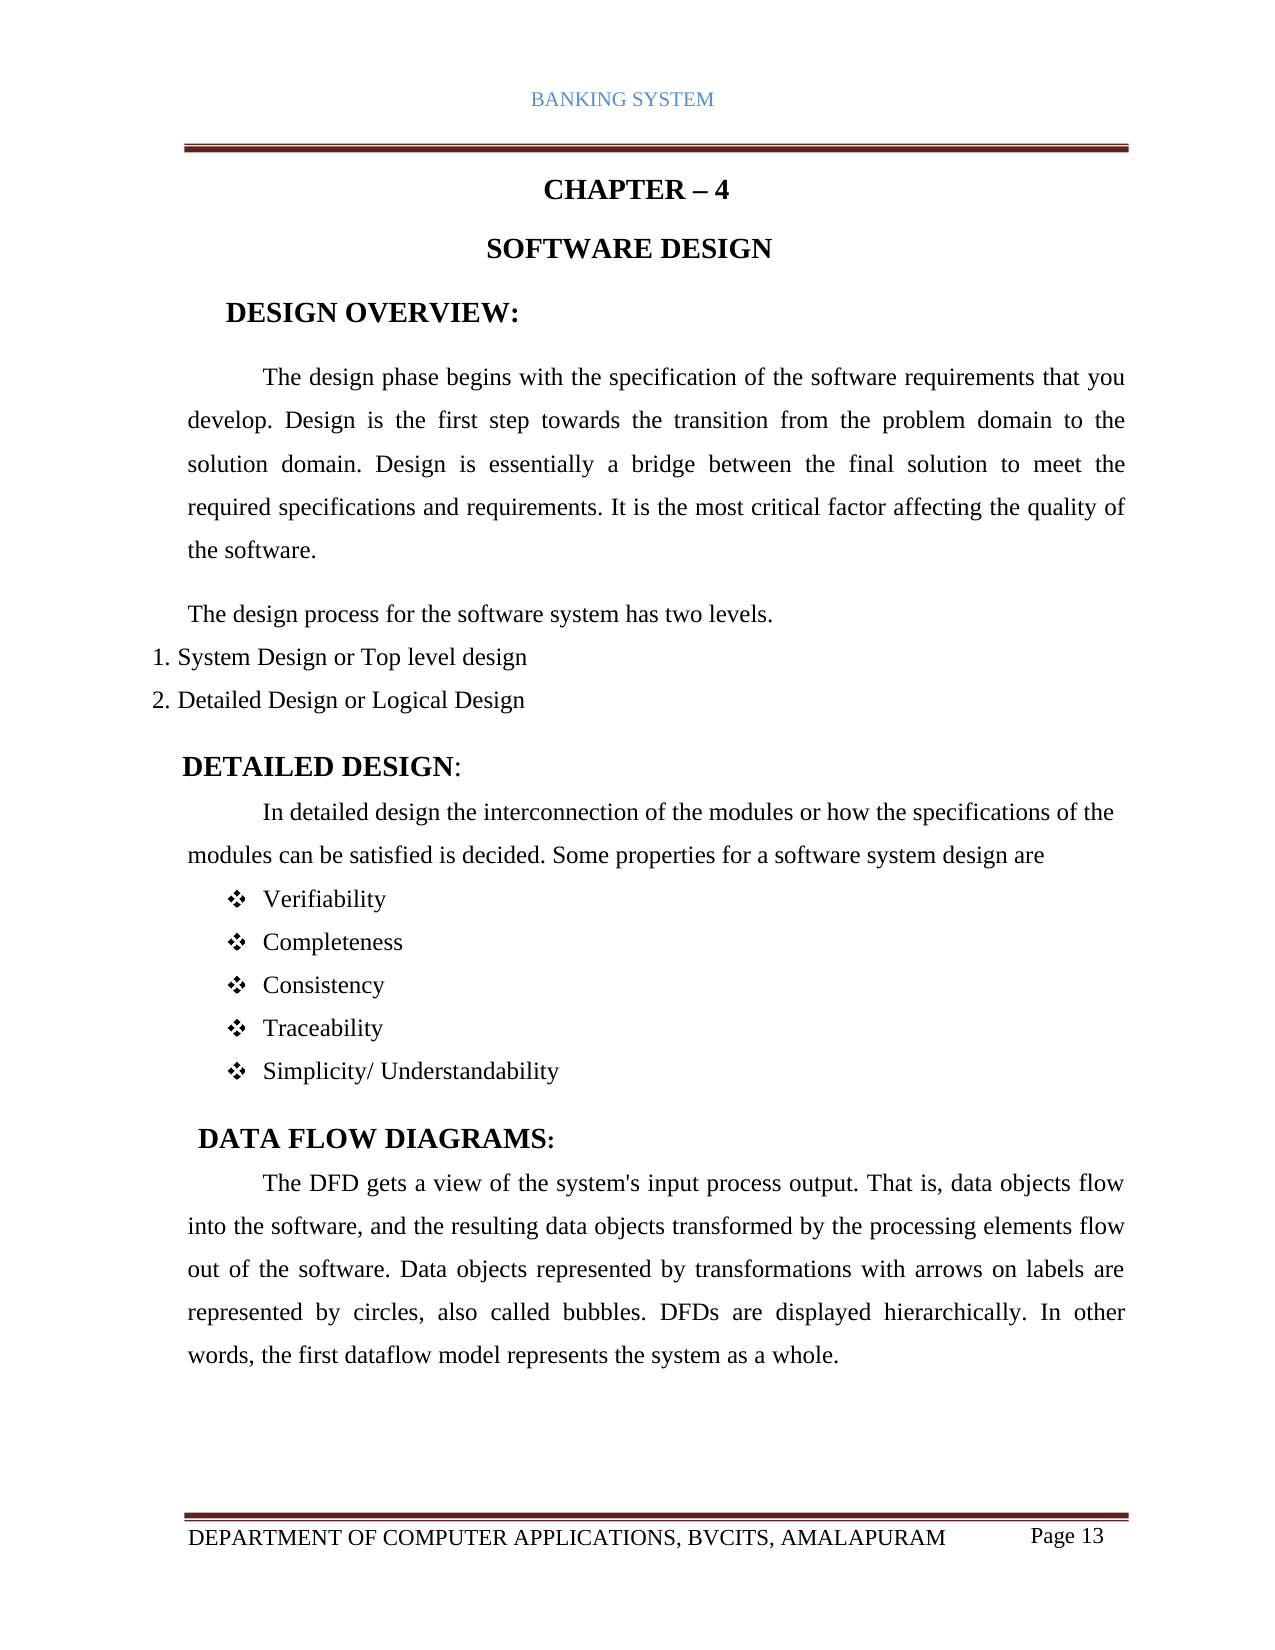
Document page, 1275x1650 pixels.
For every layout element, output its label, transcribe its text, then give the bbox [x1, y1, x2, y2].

subtitle DESIGN OVERVIEW: [199, 295, 1231, 329]
list Detailed Design or Logical Design [152, 685, 1231, 714]
picture [227, 1061, 246, 1080]
picture [227, 1019, 246, 1037]
subtitle DATA FLOW DIAGRAMS: [198, 1121, 1231, 1154]
text Verifiability Completeness Consistency Traceability [263, 884, 405, 1042]
text The design phase begins with the specification of the software requirements that you develop. Design is the first step towards the transition from the problem domain to the solution domain. Design is essentially a bridge between the final solution to meet the required specifications and requirements. It is the most critical factor affecting the quality of the software. [187, 362, 1126, 564]
subtitle CHAPTER – 4 SOFTWARE DESIGN [486, 172, 773, 265]
text In detailed design the interconnection of the modules or how the specifications of the modules can be satisfied is decided. Some properties for a software system design are [187, 797, 1116, 869]
text Simplicity/ Understandability [263, 1056, 1231, 1085]
picture [227, 976, 246, 994]
text The design process for the software system has two levels. [187, 599, 1231, 627]
picture [227, 932, 246, 951]
picture [227, 889, 246, 908]
list System Design or Top level design [152, 642, 1231, 671]
subtitle DETAILED DESIGN: [182, 749, 1231, 782]
text The DFD gets a view of the system's input process output. That is, data objects flow into the software, and the resulting data objects transformed by the processing elements flow out of the software. Data objects represented by transformations with arrows on labels are represented by circles, also called bubbles. DFDs are displayed hierarchically. In other words, the first dataflow model represents the system as a whole. [187, 1168, 1126, 1369]
